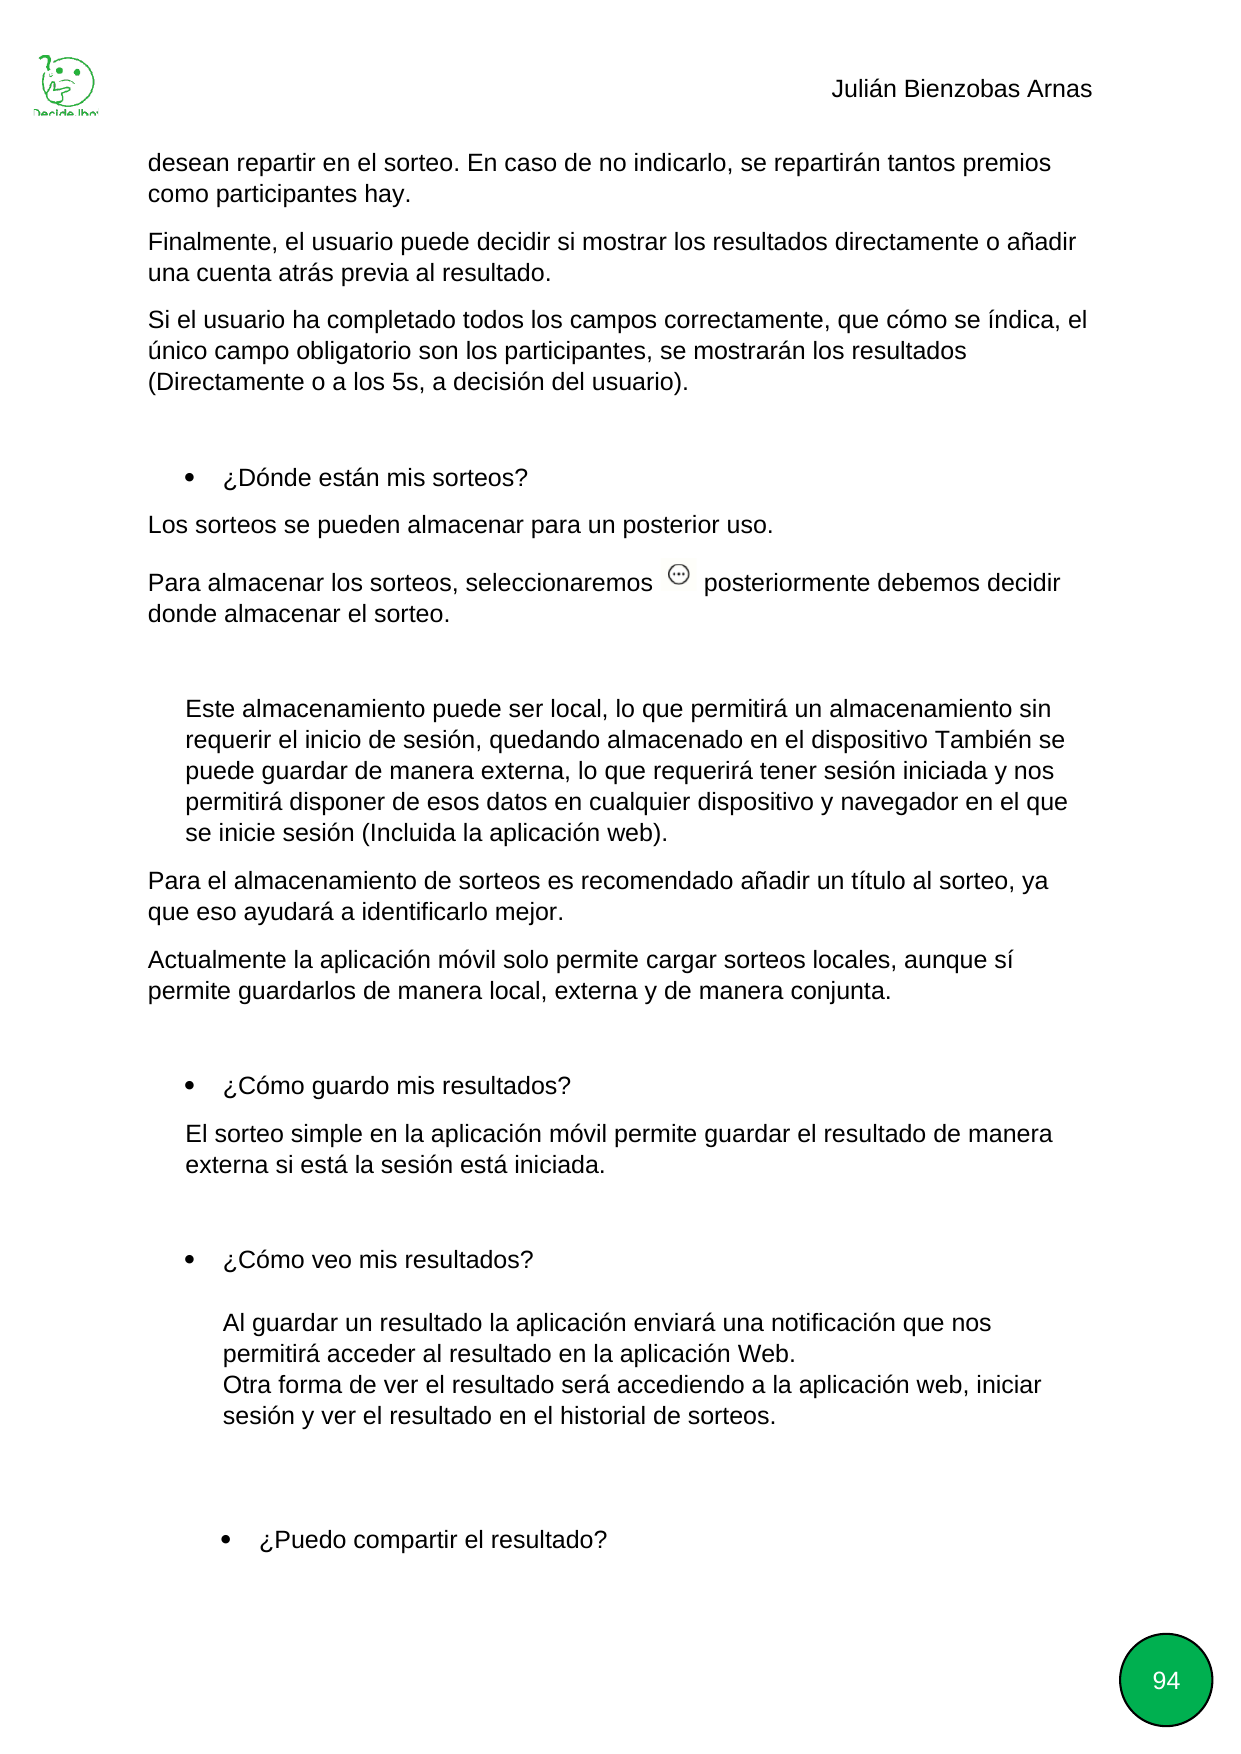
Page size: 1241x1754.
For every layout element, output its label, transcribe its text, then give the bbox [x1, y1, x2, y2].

list ¿Cómo guardo mis resultados? [185, 1071, 1092, 1100]
text El sorteo simple en la aplicación móvil permite guardar el resultado de manera externa si está la sesión está iniciada. [185, 1119, 1092, 1179]
picture [32, 55, 99, 114]
list ¿Dónde están mis sorteos? [185, 463, 1092, 492]
text Actualmente la aplicación móvil solo permite cargar sorteos locales, aunque sí permite guardarlos de manera local, externa y de manera conjunta. [148, 945, 1092, 1004]
text Este almacenamiento puede ser local, lo que permitirá un almacenamiento sin requerir el inicio de sesión, quedando almacenado en el dispositivo También se puede guardar de manera externa, lo que requerirá tener sesión iniciada y nos permitirá disponer de esos datos en cualquier dispositivo y navegador en el que se inicie sesión (Incluida la aplicación web). [185, 694, 1092, 847]
list Otra forma de ver el resultado será accediendo a la aplicación web, iniciar sesión y ver el resultado en el historial de sorteos. [223, 1370, 1092, 1429]
picture [660, 558, 697, 591]
list ¿Puedo compartir el resultado? [221, 1525, 1092, 1554]
text Los sorteos se pueden almacenar para un posterior uso. [148, 511, 1092, 539]
text Para almacenar los sorteos, seleccionaremos posteriormente debemos decidir donde almacenar el sorteo. [148, 558, 1092, 627]
text Para el almacenamiento de sorteos es recomendado añadir un título al sorteo, ya que eso ayudará a identificarlo mejor. [148, 866, 1092, 926]
text Finalmente, el usuario puede decidir si mostrar los resultados directamente o añadir una cuenta atrás previa al resultado. [148, 226, 1092, 286]
list Al guardar un resultado la aplicación enviará una notificación que nos permitirá acceder al resultado en la aplicación Web. [223, 1308, 1092, 1367]
text Si el usuario ha completado todos los campos correctamente, que cómo se índica, el único campo obligatorio son los participantes, se mostrarán los resultados (Directamente o a los 5s, a decisión del usuario). [148, 305, 1092, 396]
list ¿Cómo veo mis resultados? [185, 1245, 1092, 1274]
